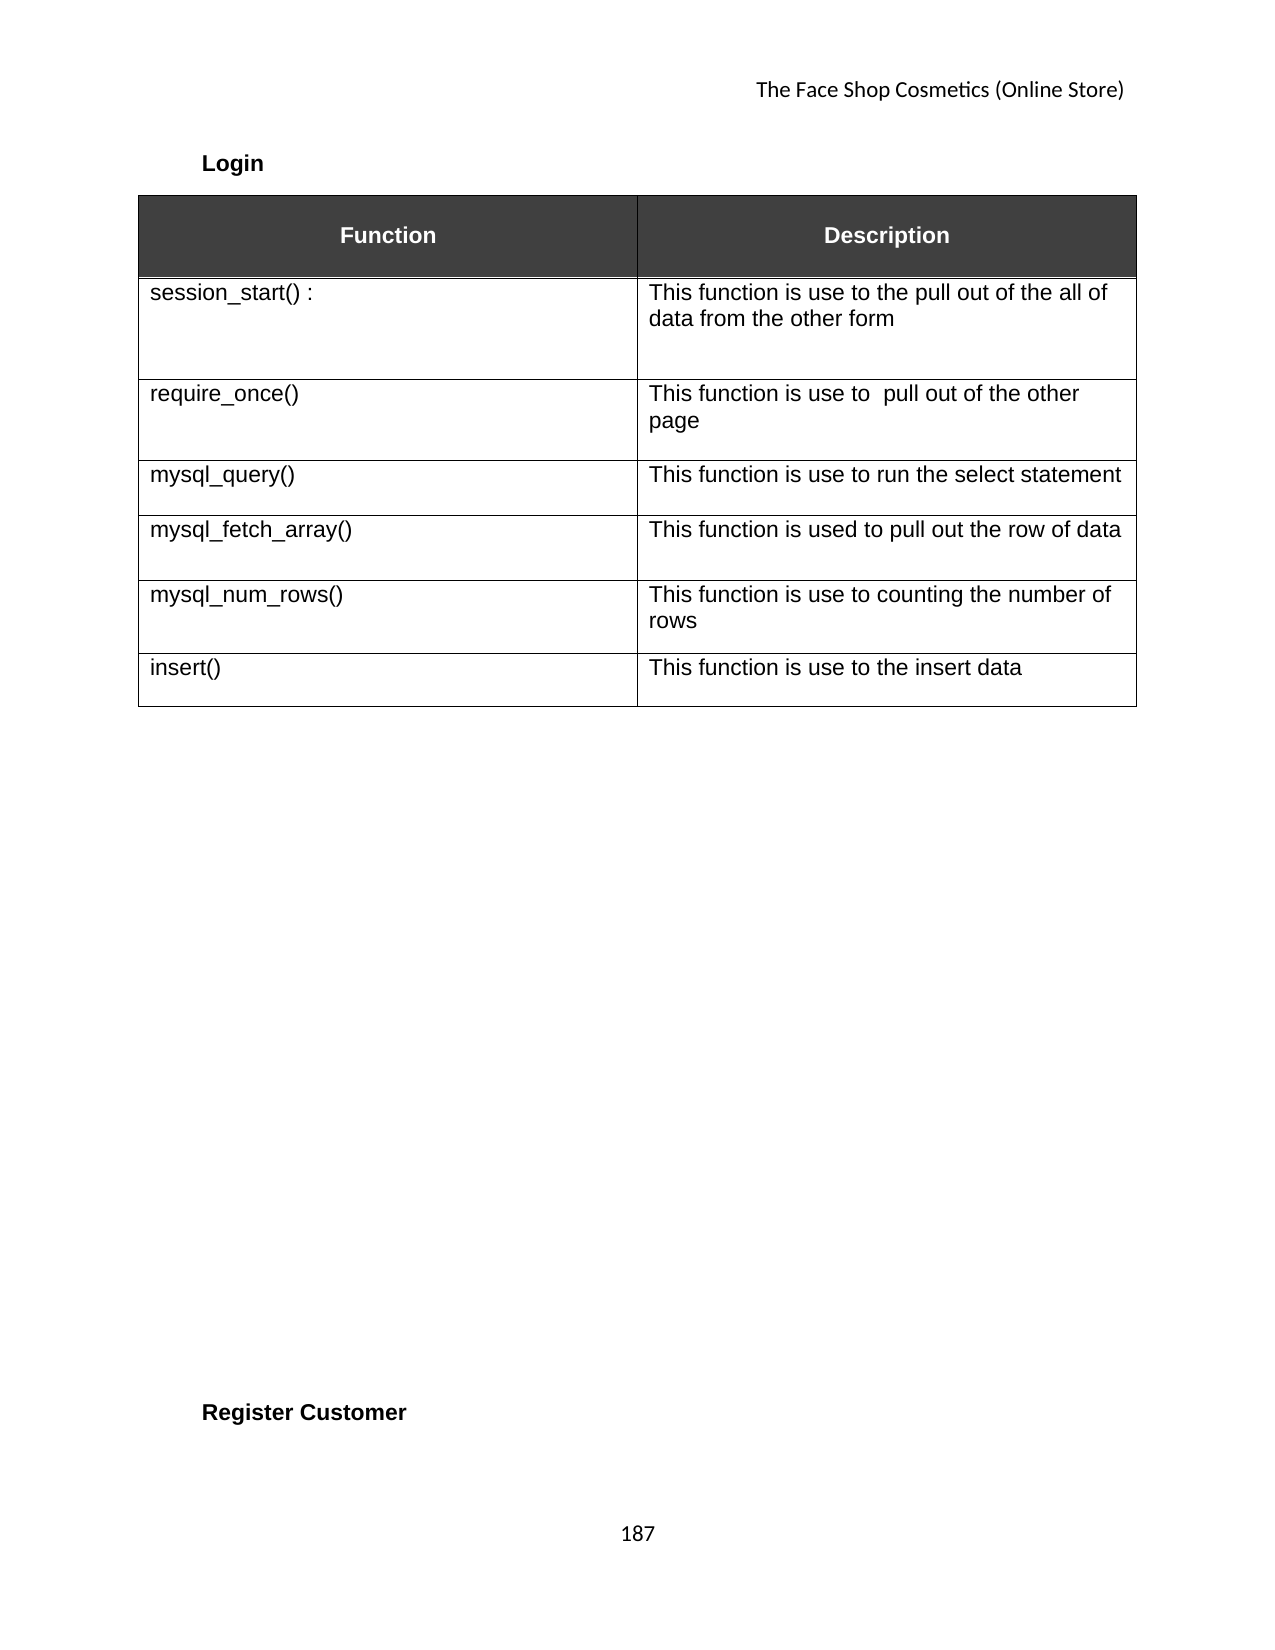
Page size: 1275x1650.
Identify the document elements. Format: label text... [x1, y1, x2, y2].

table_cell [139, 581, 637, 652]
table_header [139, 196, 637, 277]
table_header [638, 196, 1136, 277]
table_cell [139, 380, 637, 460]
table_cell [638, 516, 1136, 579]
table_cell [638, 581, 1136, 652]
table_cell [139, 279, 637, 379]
list Login [202, 150, 1125, 176]
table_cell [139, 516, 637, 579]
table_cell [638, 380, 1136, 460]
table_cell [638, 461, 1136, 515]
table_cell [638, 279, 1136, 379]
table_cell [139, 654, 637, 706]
list Register Customer [202, 1399, 1125, 1425]
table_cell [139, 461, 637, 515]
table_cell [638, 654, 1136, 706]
